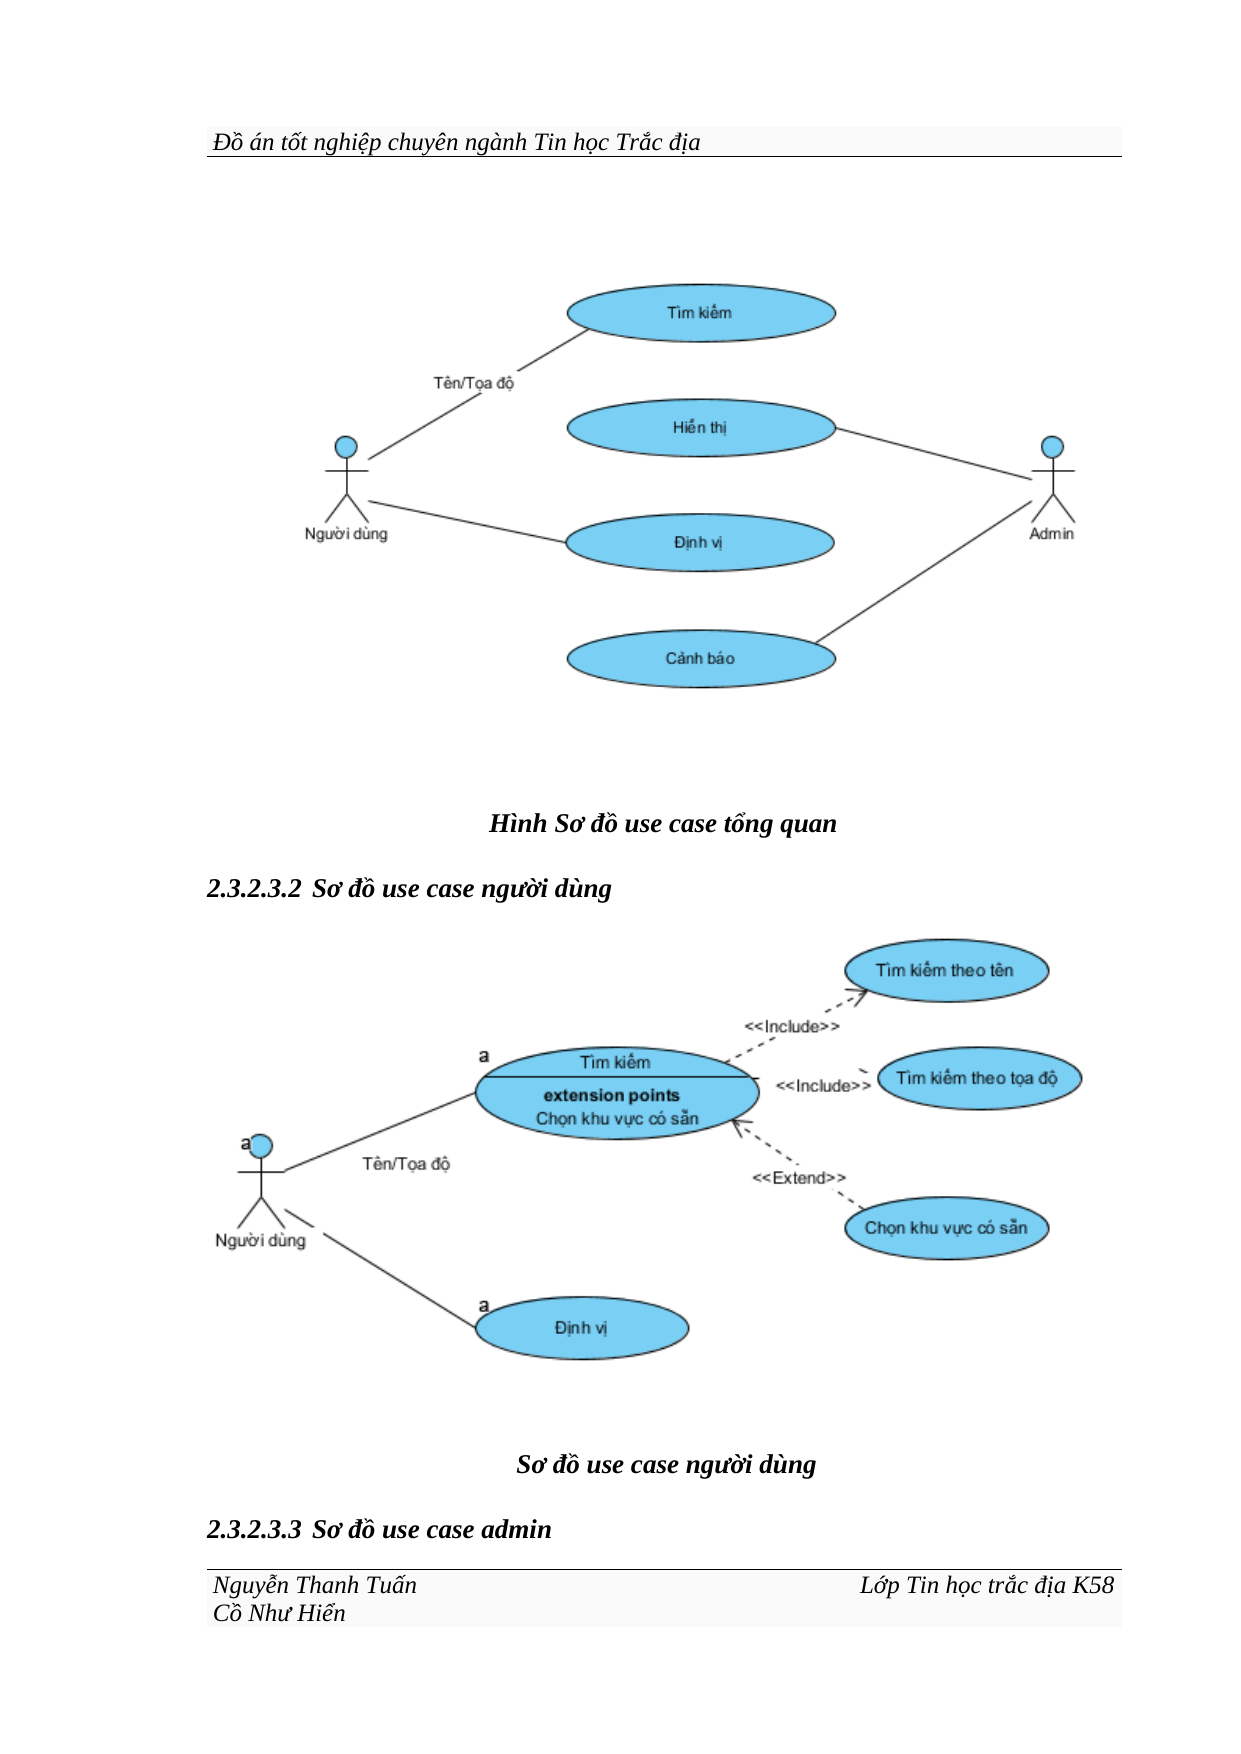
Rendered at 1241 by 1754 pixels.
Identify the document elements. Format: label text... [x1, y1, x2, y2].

picture [206, 925, 1103, 1426]
text Sơ đồ use case người dùng [207, 1448, 1122, 1479]
subtitle Sơ đồ use case người dùng [207, 872, 1122, 904]
subtitle Sơ đồ use case admin [207, 1513, 1122, 1544]
text Hình Sơ đồ use case tổng quan [207, 807, 1122, 838]
picture [206, 185, 1123, 786]
